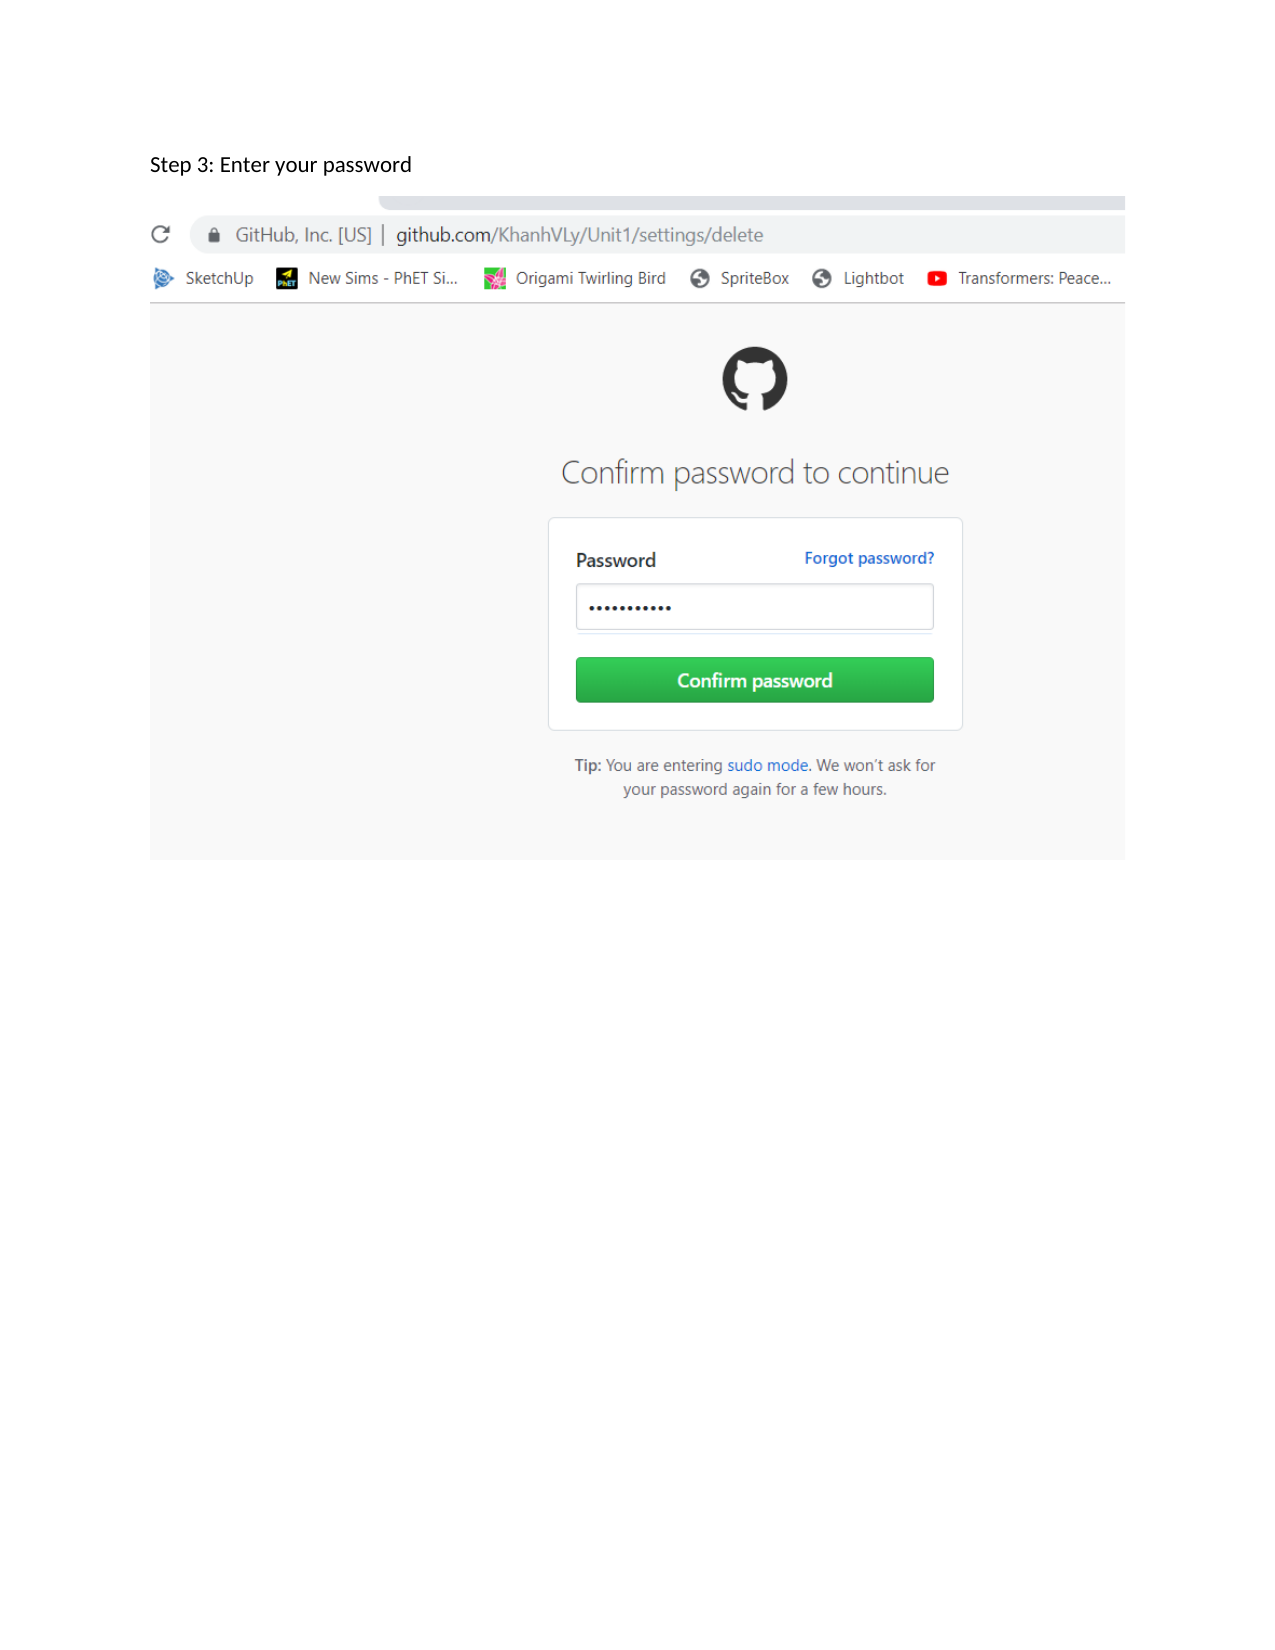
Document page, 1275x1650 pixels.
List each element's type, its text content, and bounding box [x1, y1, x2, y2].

picture [150, 196, 1125, 860]
text Step 3: Enter your password [150, 150, 1125, 178]
